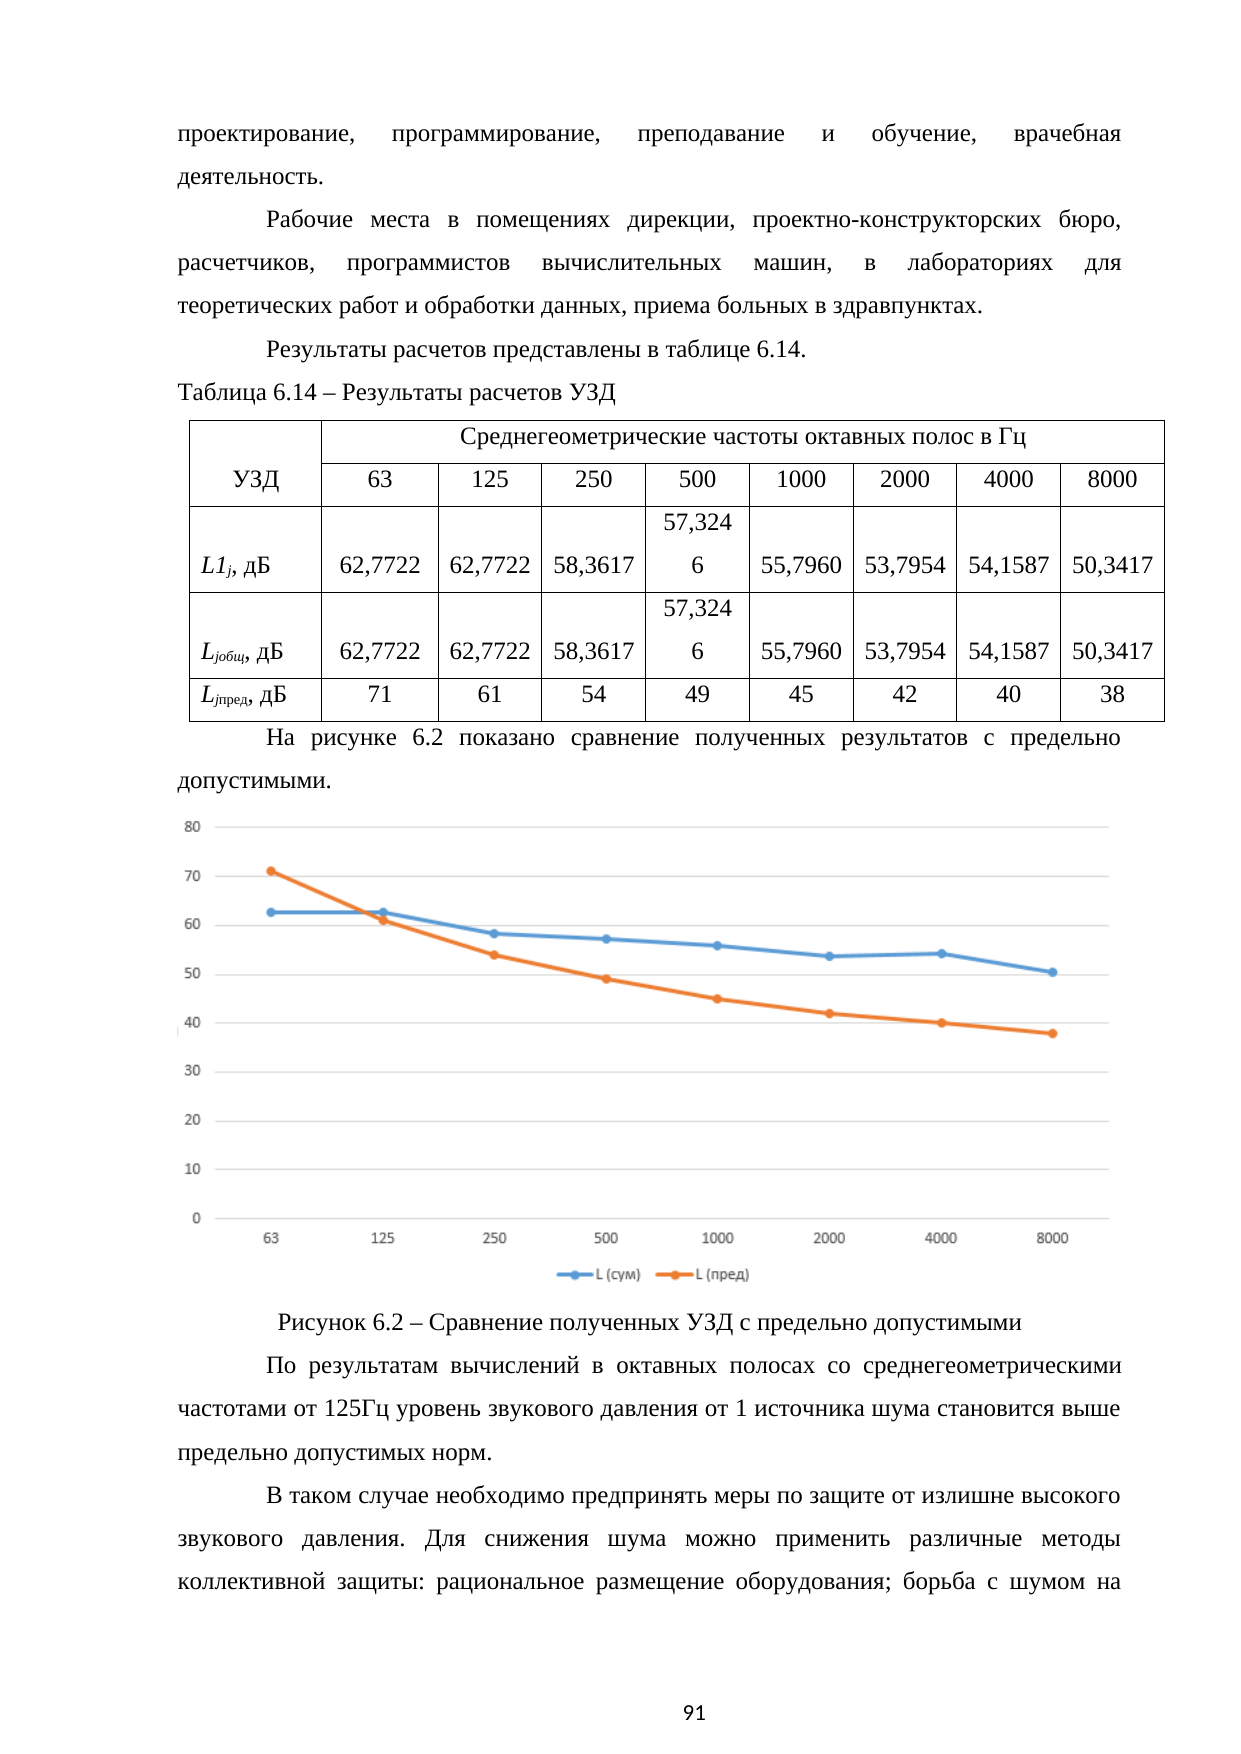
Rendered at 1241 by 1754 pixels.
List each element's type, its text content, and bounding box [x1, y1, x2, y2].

table_cell 55,7960 [750, 507, 853, 592]
table_cell 49 [646, 679, 749, 721]
text Рисунок 6.2 – Сравнение полученных УЗД с предельно допустимыми [177, 1307, 1122, 1336]
table_cell 58,3617 [542, 507, 645, 592]
table_cell 50,3417 [1061, 507, 1164, 592]
table_cell 58,3617 [542, 593, 645, 678]
table_cell 62,7722 [322, 593, 438, 678]
text По результатам вычислений в октавных полосах со среднегеометрическими частотами от 125Гц уровень звукового давления от 1 источника шума становится выше предельно допустимых норм. [177, 1422, 1122, 1465]
table_cell 1000 [750, 464, 853, 506]
table_cell Ljпред, дБ [190, 679, 321, 721]
table_cell 4000 [957, 464, 1060, 506]
table_cell 53,7954 [854, 507, 956, 592]
table_header Среднегеометрические частоты октавных полос в Гц [322, 421, 1164, 463]
table_cell 62,7722 [322, 507, 438, 592]
table_cell 63 [322, 464, 438, 506]
table_cell 500 [646, 464, 749, 506]
table_cell 61 [439, 679, 541, 721]
table_cell 62,7722 [439, 507, 541, 592]
table_cell 2000 [854, 464, 956, 506]
table_cell 38 [1061, 679, 1164, 721]
table_cell 54 [542, 679, 645, 721]
table_cell 42 [854, 679, 956, 721]
text Рабочие места в помещениях дирекции, проектно-конструкторских бюро, расчетчиков, программистов вычислительных машин, в лабораториях для теоретических работ и обработки данных, приема больных в здравпунктах. [177, 204, 1122, 319]
table_cell 125 [439, 464, 541, 506]
table_cell 54,1587 [957, 507, 1060, 592]
table_cell 53,7954 [854, 593, 956, 678]
table_cell 71 [322, 679, 438, 721]
text Результаты расчетов представлены в таблице 6.14. [177, 334, 1122, 362]
table_cell 62,7722 [439, 593, 541, 678]
table_cell 54,1587 [957, 593, 1060, 678]
table_cell L1j, дБ [190, 507, 321, 592]
table_cell 50,3417 [1061, 593, 1164, 678]
picture [177, 808, 1123, 1294]
text По результатам вычислений в октавных полосах со среднегеометрическими частотами от 125Гц уровень звукового давления от 1 источника шума становится выше предельно допустимых норм. [177, 1350, 1122, 1394]
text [177, 118, 1122, 190]
table_cell 45 [750, 679, 853, 721]
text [177, 1480, 1122, 1595]
table_cell 57,3246 [646, 593, 749, 678]
table_header УЗД [190, 421, 321, 506]
text Таблица 6.14 – Результаты расчетов УЗД [177, 377, 1122, 406]
table_cell 55,7960 [750, 593, 853, 678]
text На рисунке 6.2 показано сравнение полученных результатов с предельно допустимыми. [177, 722, 1122, 794]
table_cell Ljобщ, дБ [190, 593, 321, 678]
table_cell 40 [957, 679, 1060, 721]
table_cell 8000 [1061, 464, 1164, 506]
table_cell 250 [542, 464, 645, 506]
table_cell 57,3246 [646, 507, 749, 592]
